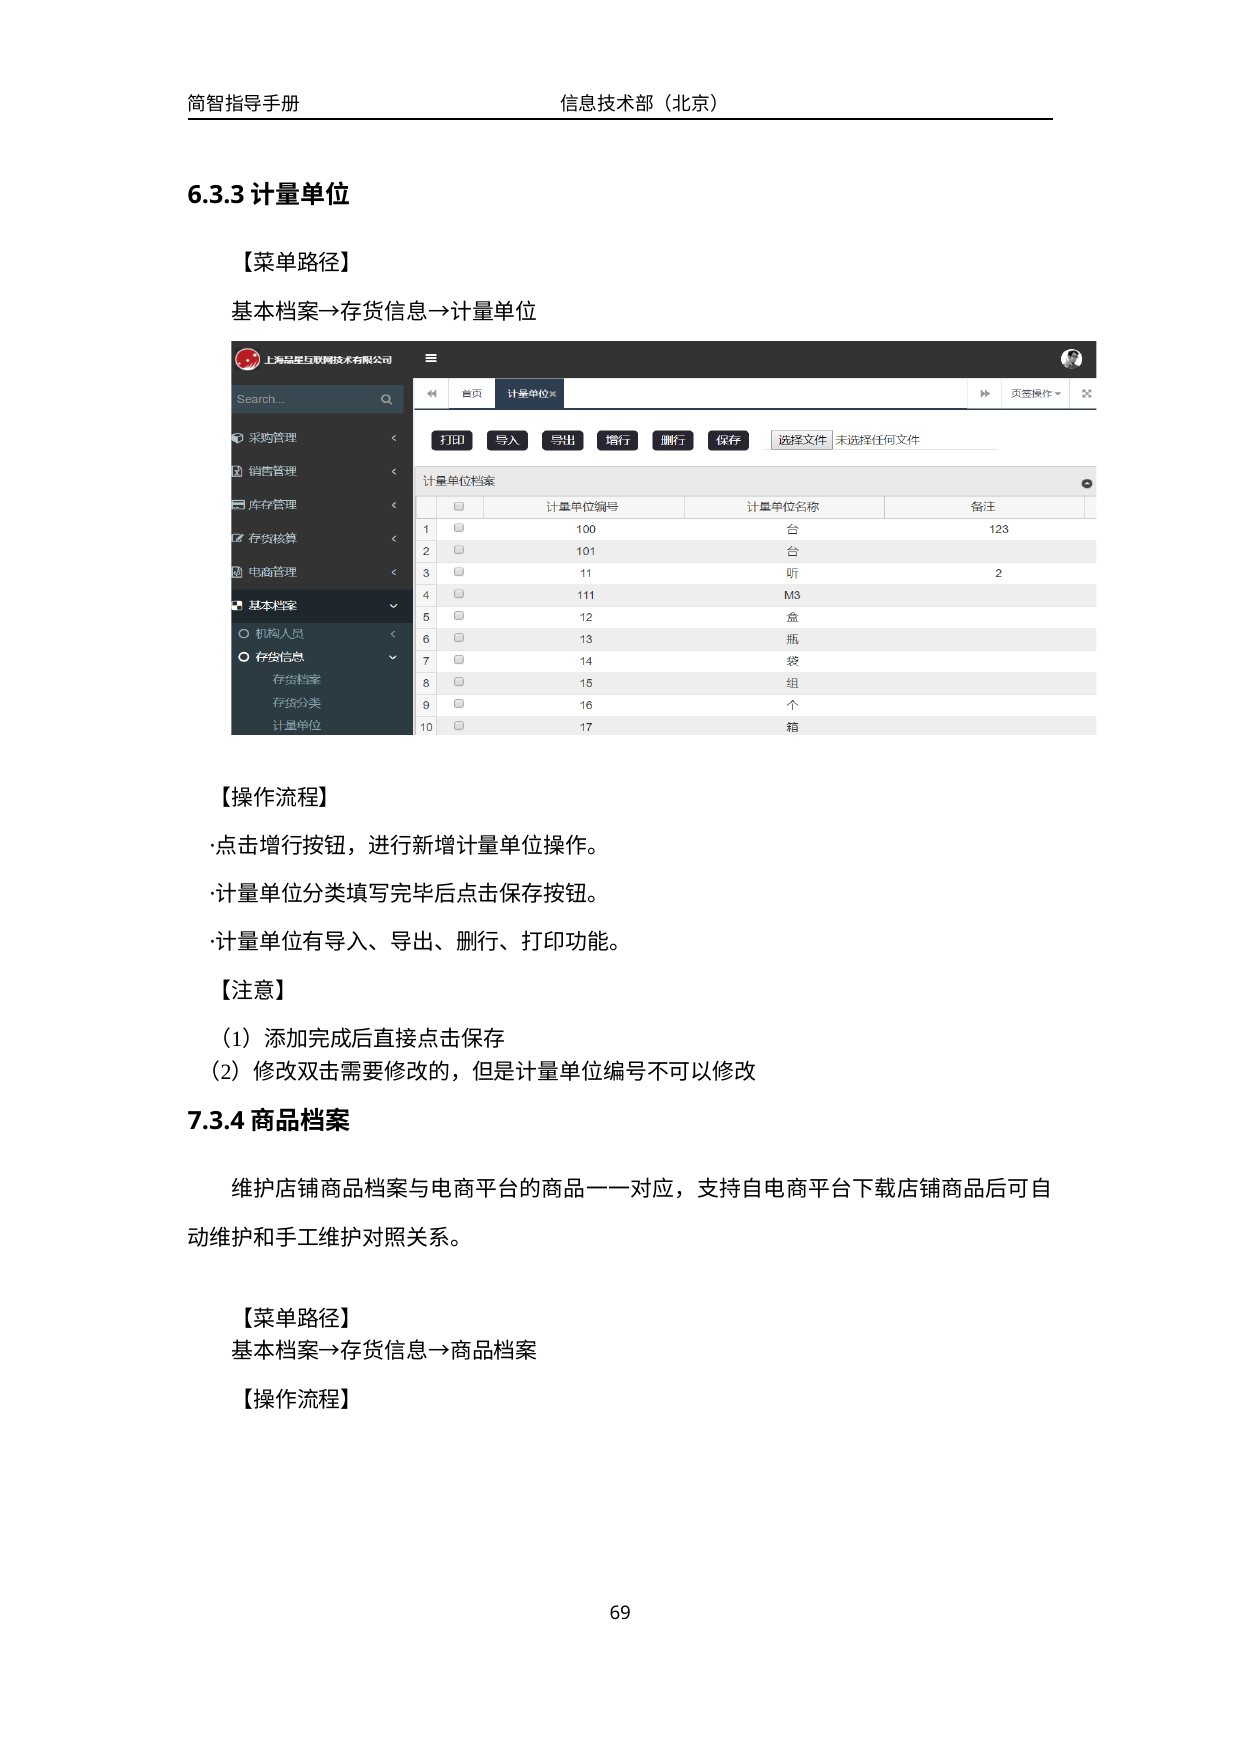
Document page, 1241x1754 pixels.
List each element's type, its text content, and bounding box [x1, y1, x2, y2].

text ·计量单位分类填写完毕后点击保存按钮。 [187, 876, 1053, 908]
text 基本档案→存货信息→计量单位 [187, 293, 1053, 326]
text 基本档案→存货信息→商品档案 [187, 1333, 1053, 1366]
text 【菜单路径】 [187, 245, 1053, 277]
text （2）修改双击需要修改的，但是计量单位编号不可以修改 [187, 1053, 1053, 1086]
text 【菜单路径】 [187, 1301, 1053, 1333]
text 维护店铺商品档案与电商平台的商品一一对应，支持自电商平台下载店铺商品后可自动维护和手工维护对照关系。 [187, 1171, 1053, 1252]
text 【操作流程】 [187, 779, 1053, 812]
subtitle 6.3.3计量单位 [187, 160, 1053, 225]
picture [231, 341, 1097, 735]
text 【注意】 [187, 972, 1053, 1005]
subtitle 7.3.4商品档案 [187, 1086, 1053, 1151]
text 【操作流程】 [187, 1381, 1053, 1414]
text （1）添加完成后直接点击保存 [187, 1021, 1053, 1053]
text ·点击增行按钮，进行新增计量单位操作。 [187, 827, 1053, 860]
text ·计量单位有导入、导出、删行、打印功能。 [187, 924, 1053, 957]
